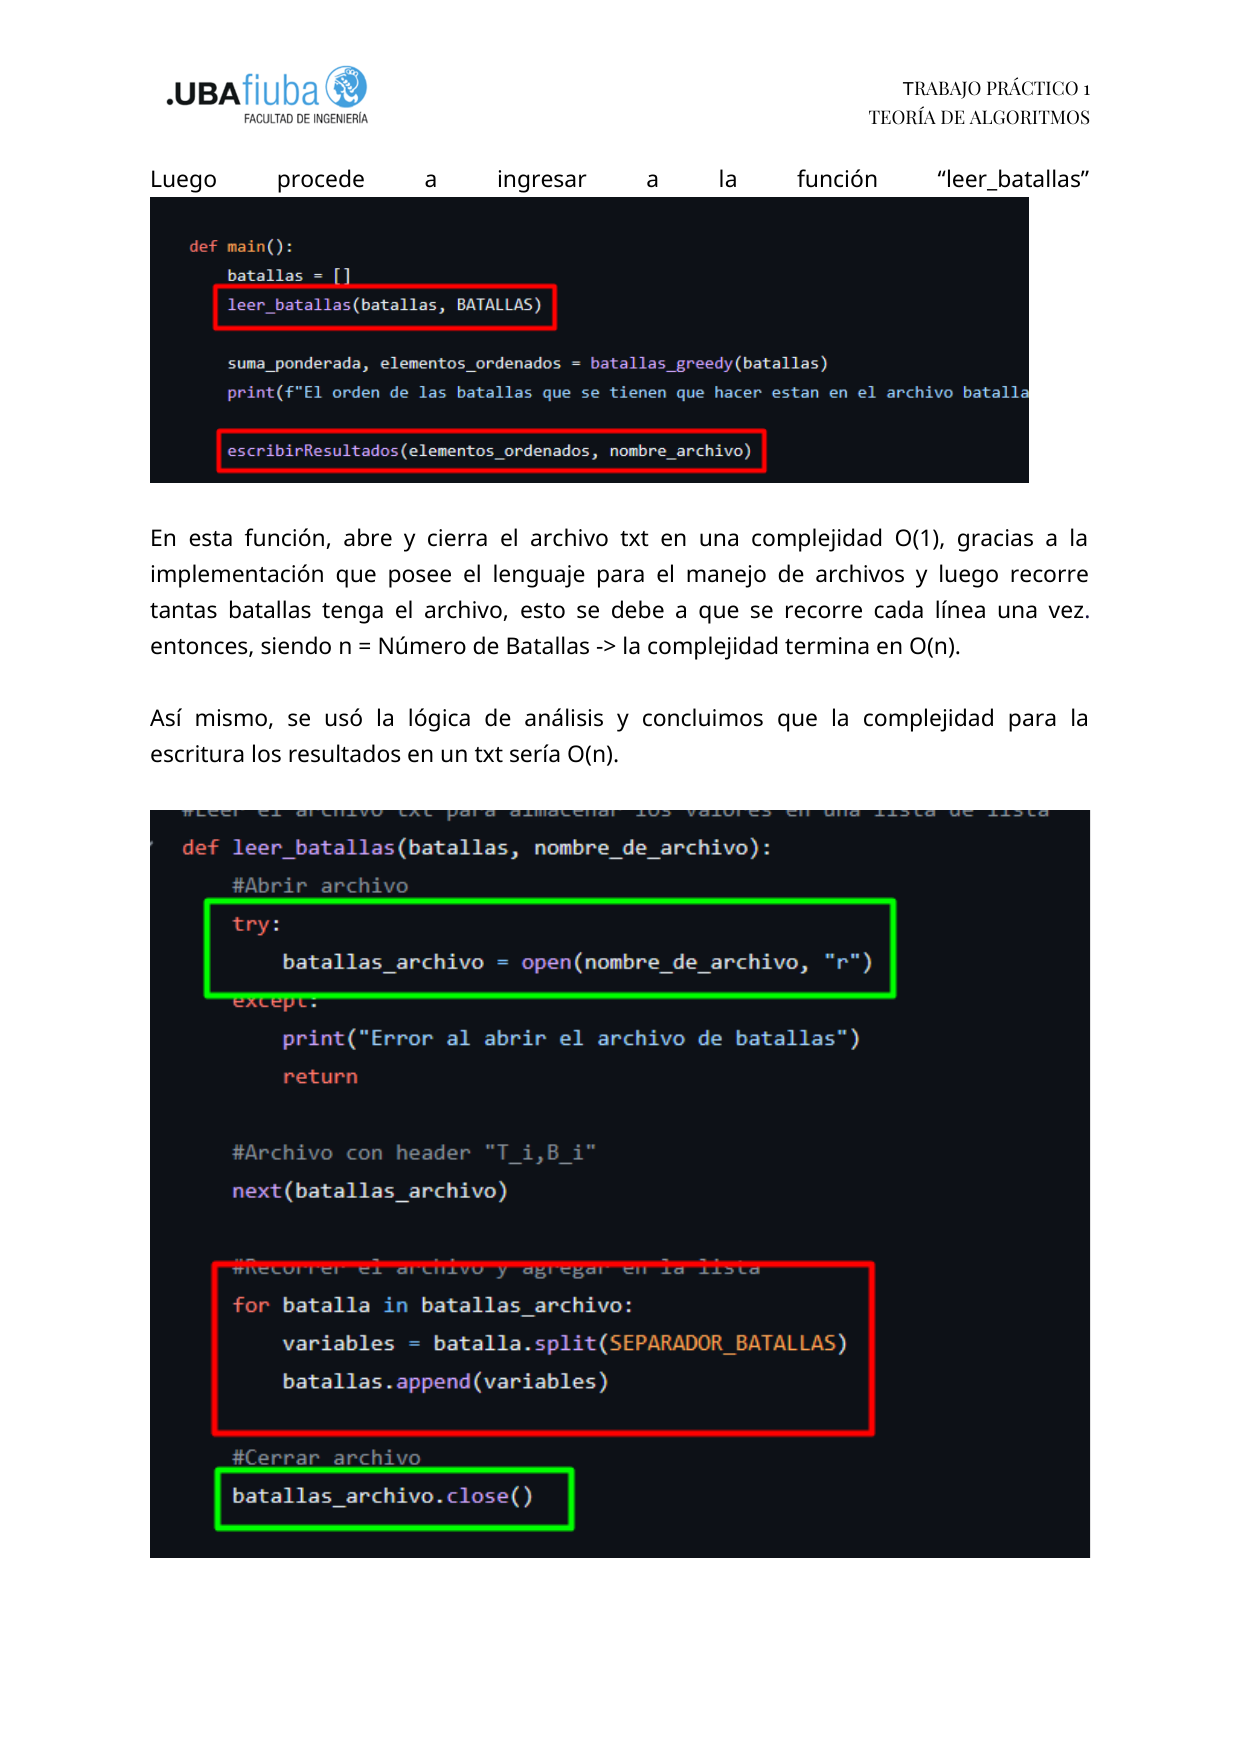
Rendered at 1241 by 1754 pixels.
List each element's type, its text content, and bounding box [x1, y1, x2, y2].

text En esta función, abre y cierra el archivo txt en una complejidad O(1), gracias a la implementación que posee el lenguaje para el manejo de archivos y luego recorre tantas batallas tenga el archivo, esto se debe a que se recorre cada línea una vez. entonces, siendo n = Número de Batallas -> la complejidad termina en O(n). [150, 522, 1090, 661]
picture [150, 197, 1029, 483]
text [150, 163, 1090, 483]
picture [150, 810, 1091, 1558]
text Así mismo, se usó la lógica de análisis y concluimos que la complejidad para la escritura los resultados en un txt sería O(n). [150, 702, 1090, 769]
picture [150, 50, 382, 132]
